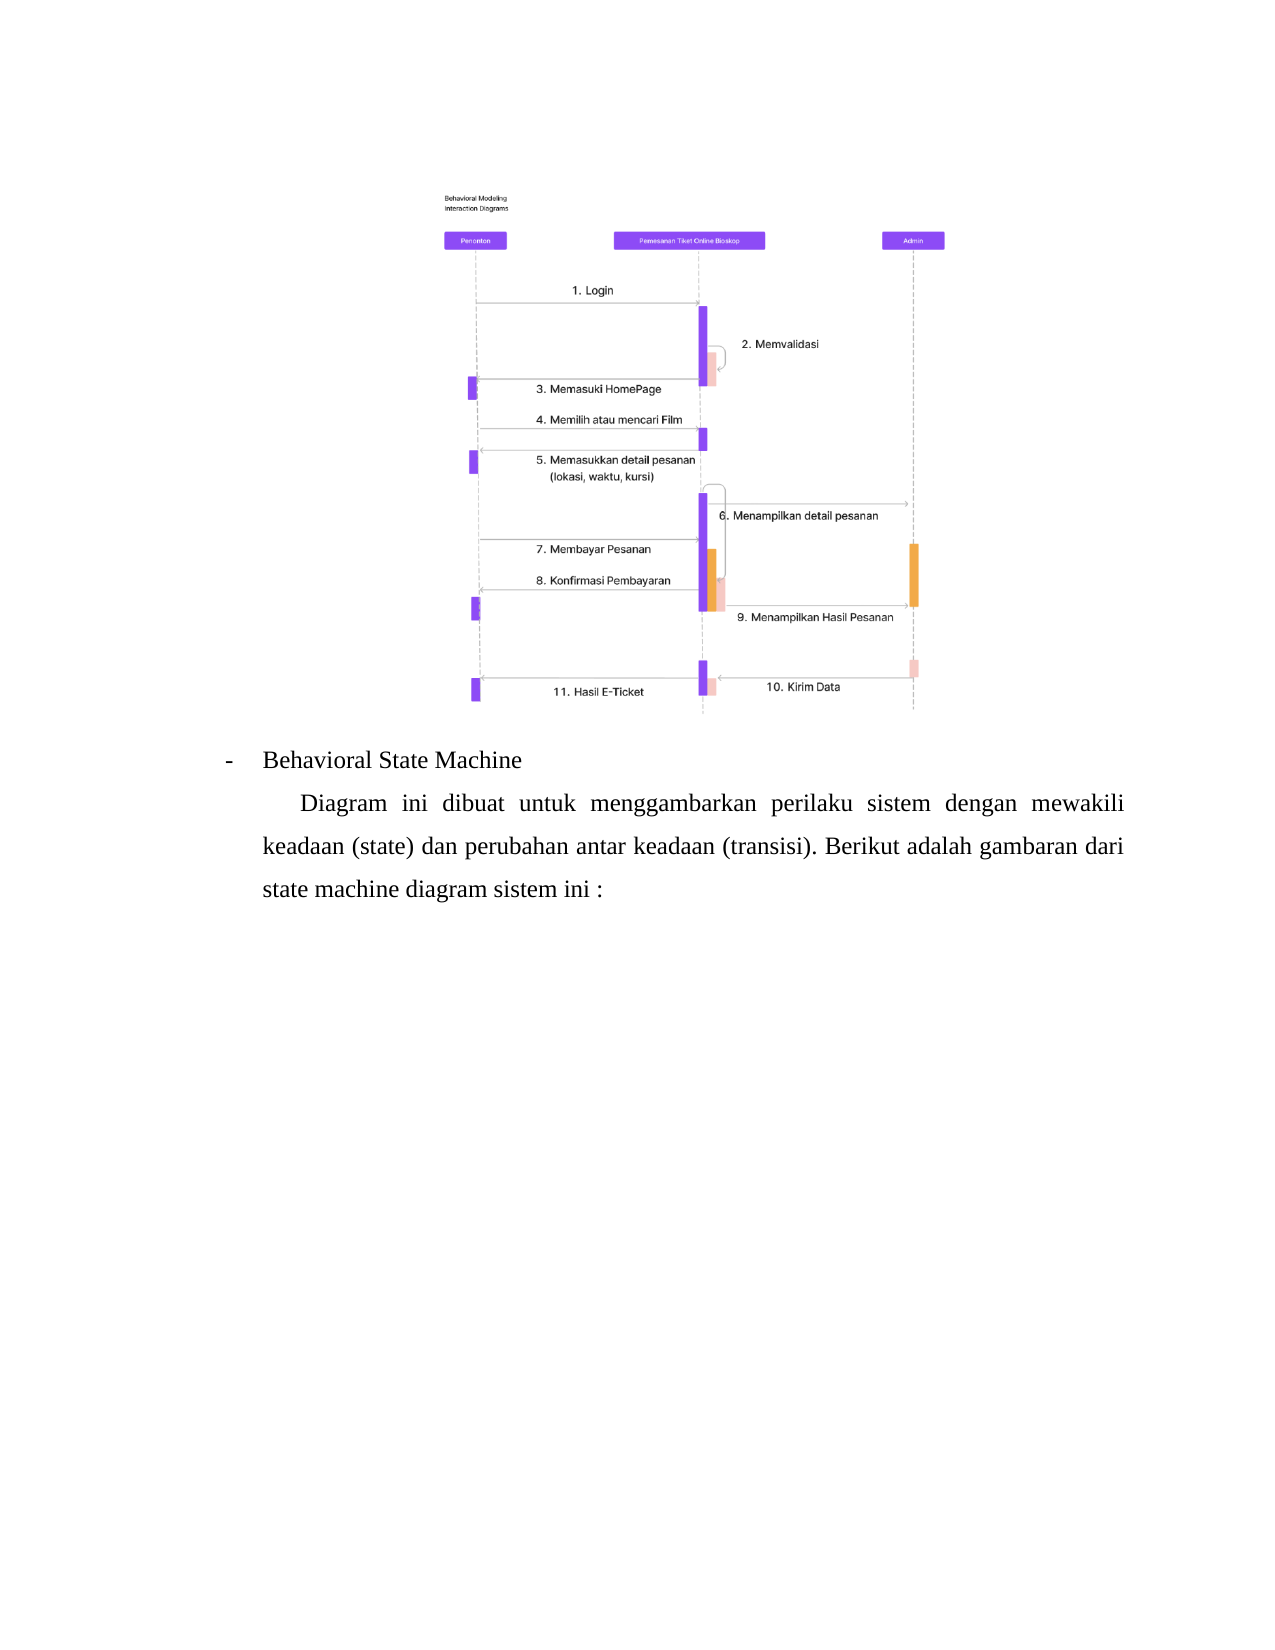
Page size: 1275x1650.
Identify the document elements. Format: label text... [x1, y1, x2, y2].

picture [419, 164, 968, 731]
list Behavioral State Machine [225, 745, 1125, 774]
text Diagram ini dibuat untuk menggambarkan perilaku sistem dengan mewakili keadaan (state) dan perubahan antar keadaan (transisi). Berikut adalah gambaran dari state machine diagram sistem ini : [262, 788, 1125, 903]
